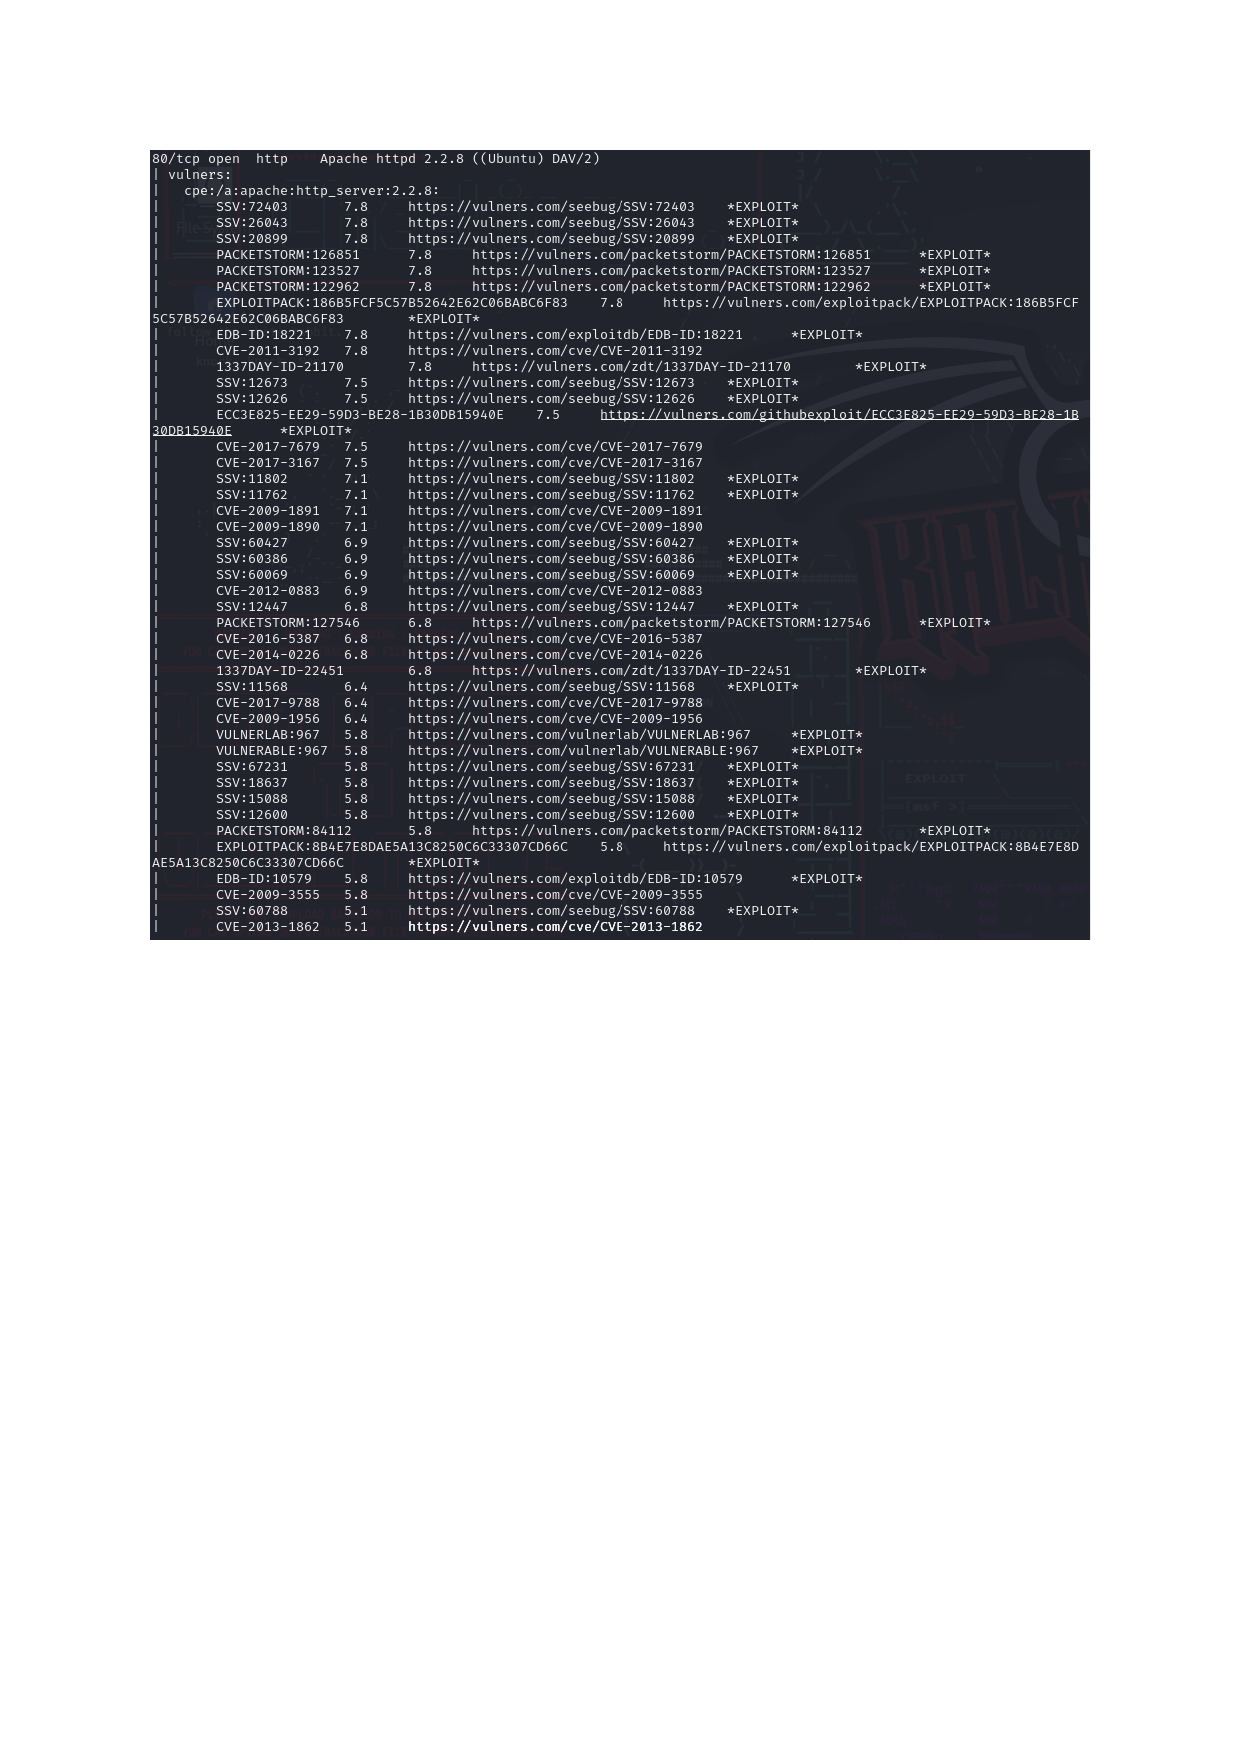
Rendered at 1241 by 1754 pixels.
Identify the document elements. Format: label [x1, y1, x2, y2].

picture [150, 150, 1091, 940]
